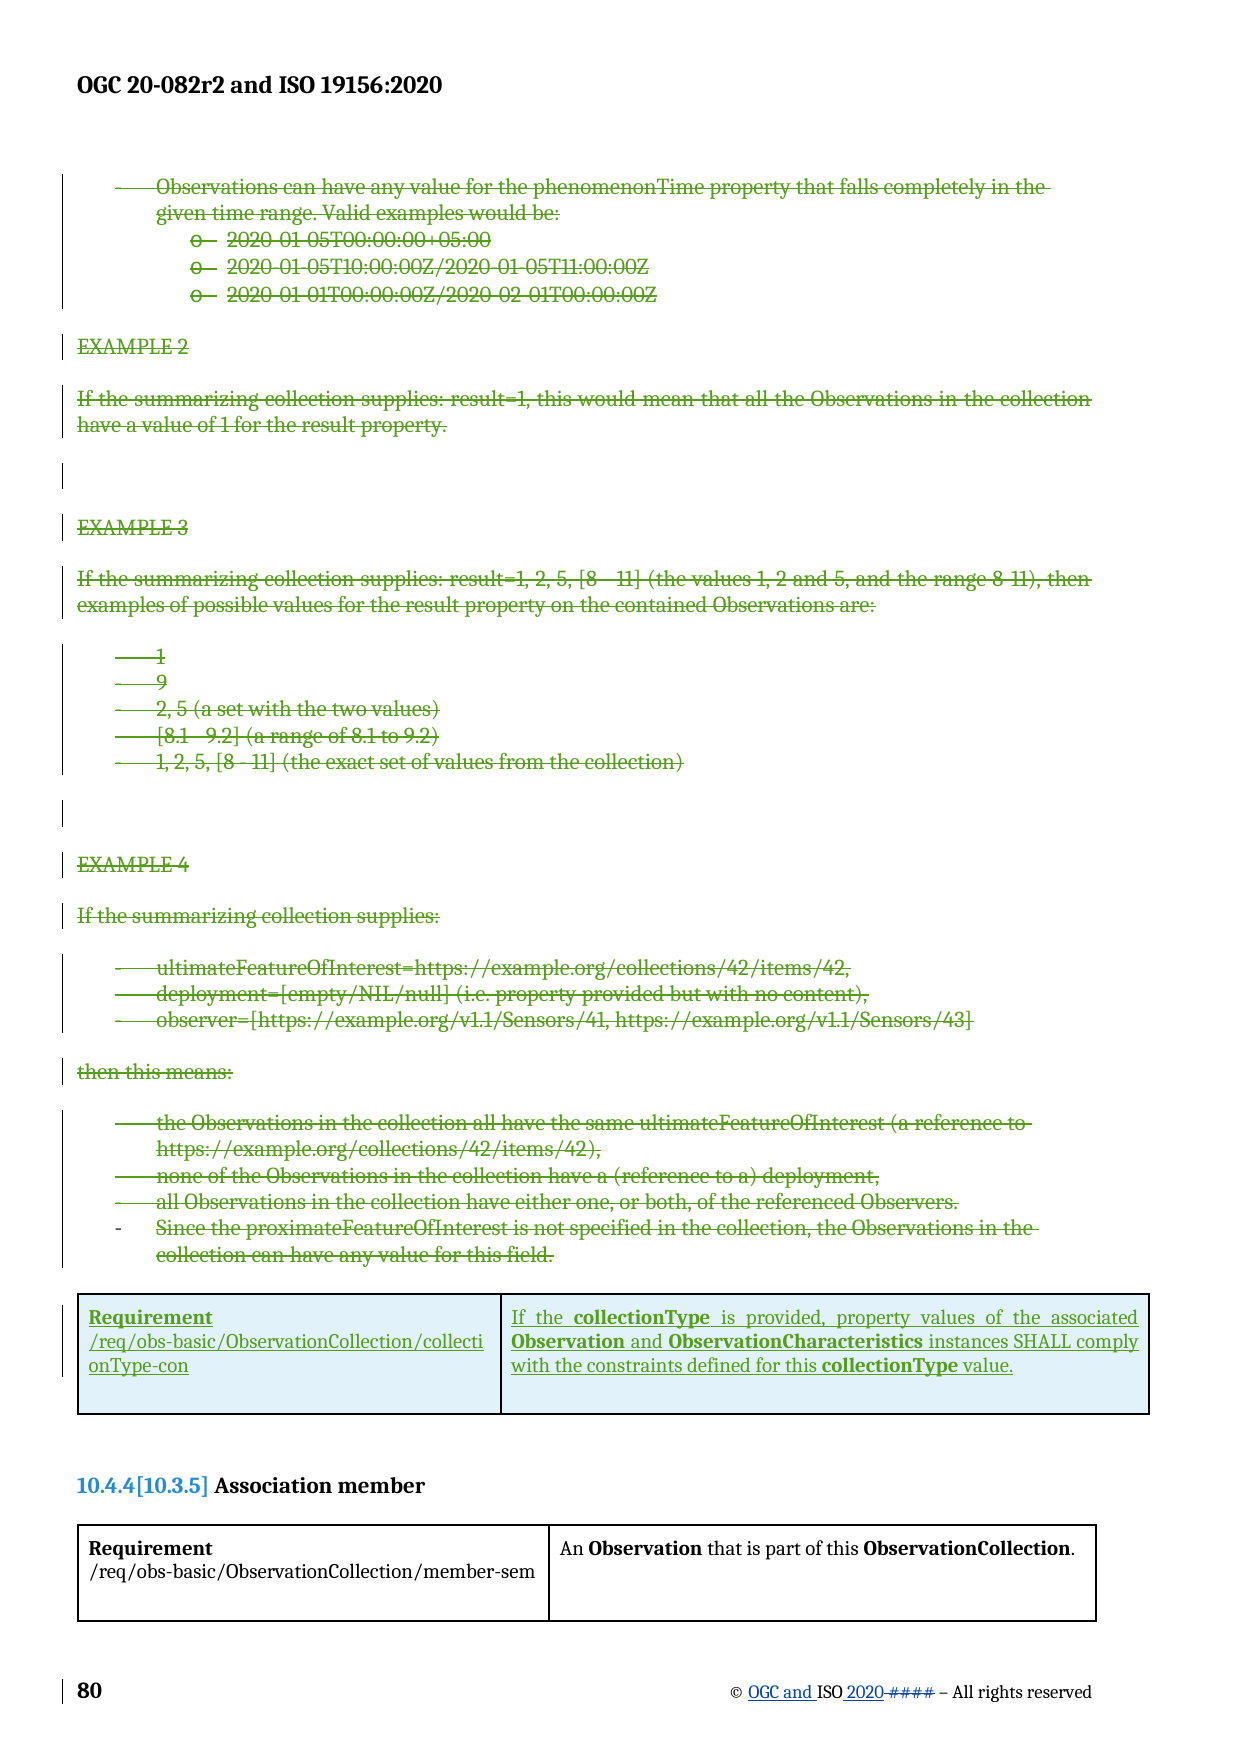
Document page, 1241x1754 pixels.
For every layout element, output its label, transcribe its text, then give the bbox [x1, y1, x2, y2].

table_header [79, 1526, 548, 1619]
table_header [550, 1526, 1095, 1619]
subtitle Association member [77, 1472, 1092, 1499]
